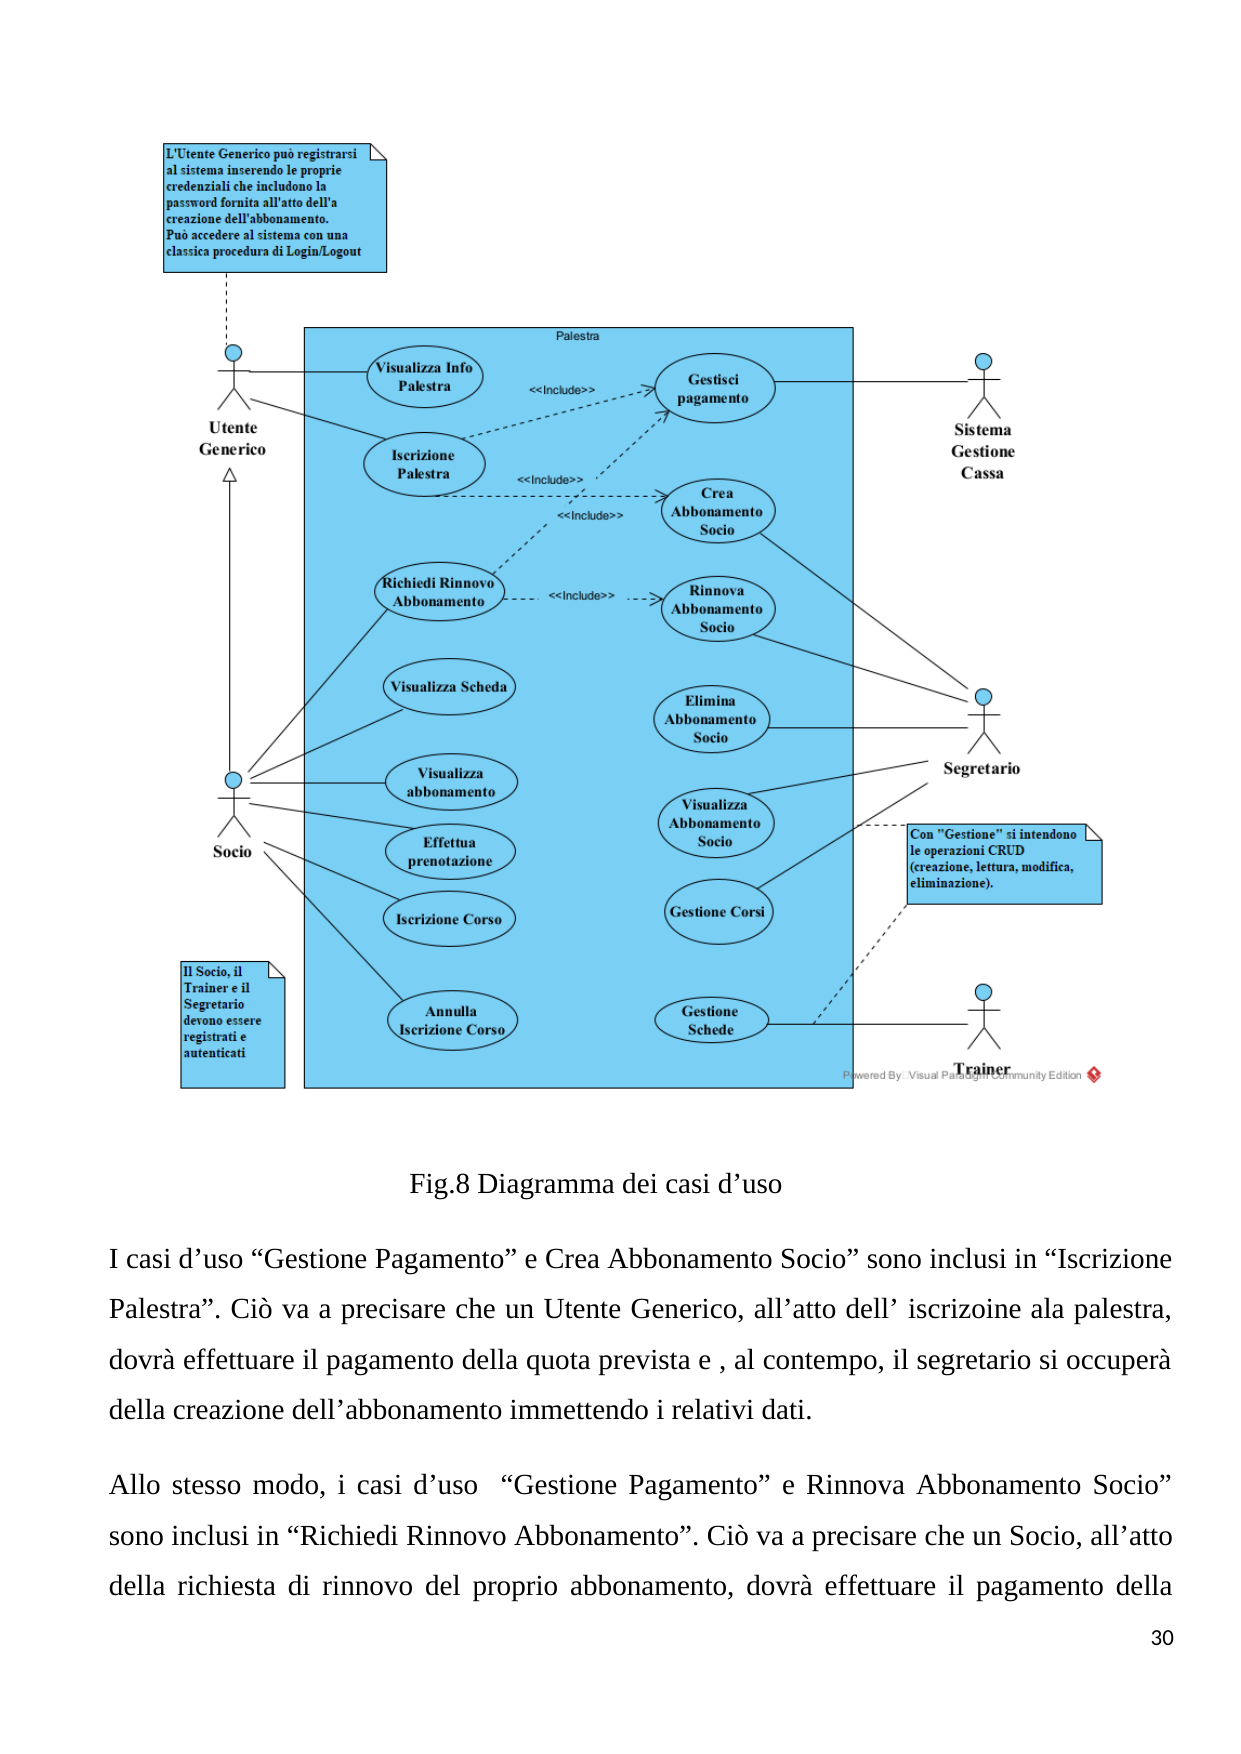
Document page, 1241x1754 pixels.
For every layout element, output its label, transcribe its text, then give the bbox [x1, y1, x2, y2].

text Fig.8 Diagramma dei casi d’uso [109, 1166, 1083, 1199]
text I casi d’uso “Gestione Pagamento” e Crea Abbonamento Socio” sono inclusi in “Iscrizione Palestra”. Ciò va a precisare che un Utente Generico, all’atto dell’ iscrizoine ala palestra, dovrà effettuare il pagamento della quota prevista e , al contempo, il segretario si occuperà della creazione dell’abbonamento immettendo i relativi dati. [109, 1241, 1173, 1426]
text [109, 1467, 1173, 1602]
picture [161, 141, 1107, 1093]
